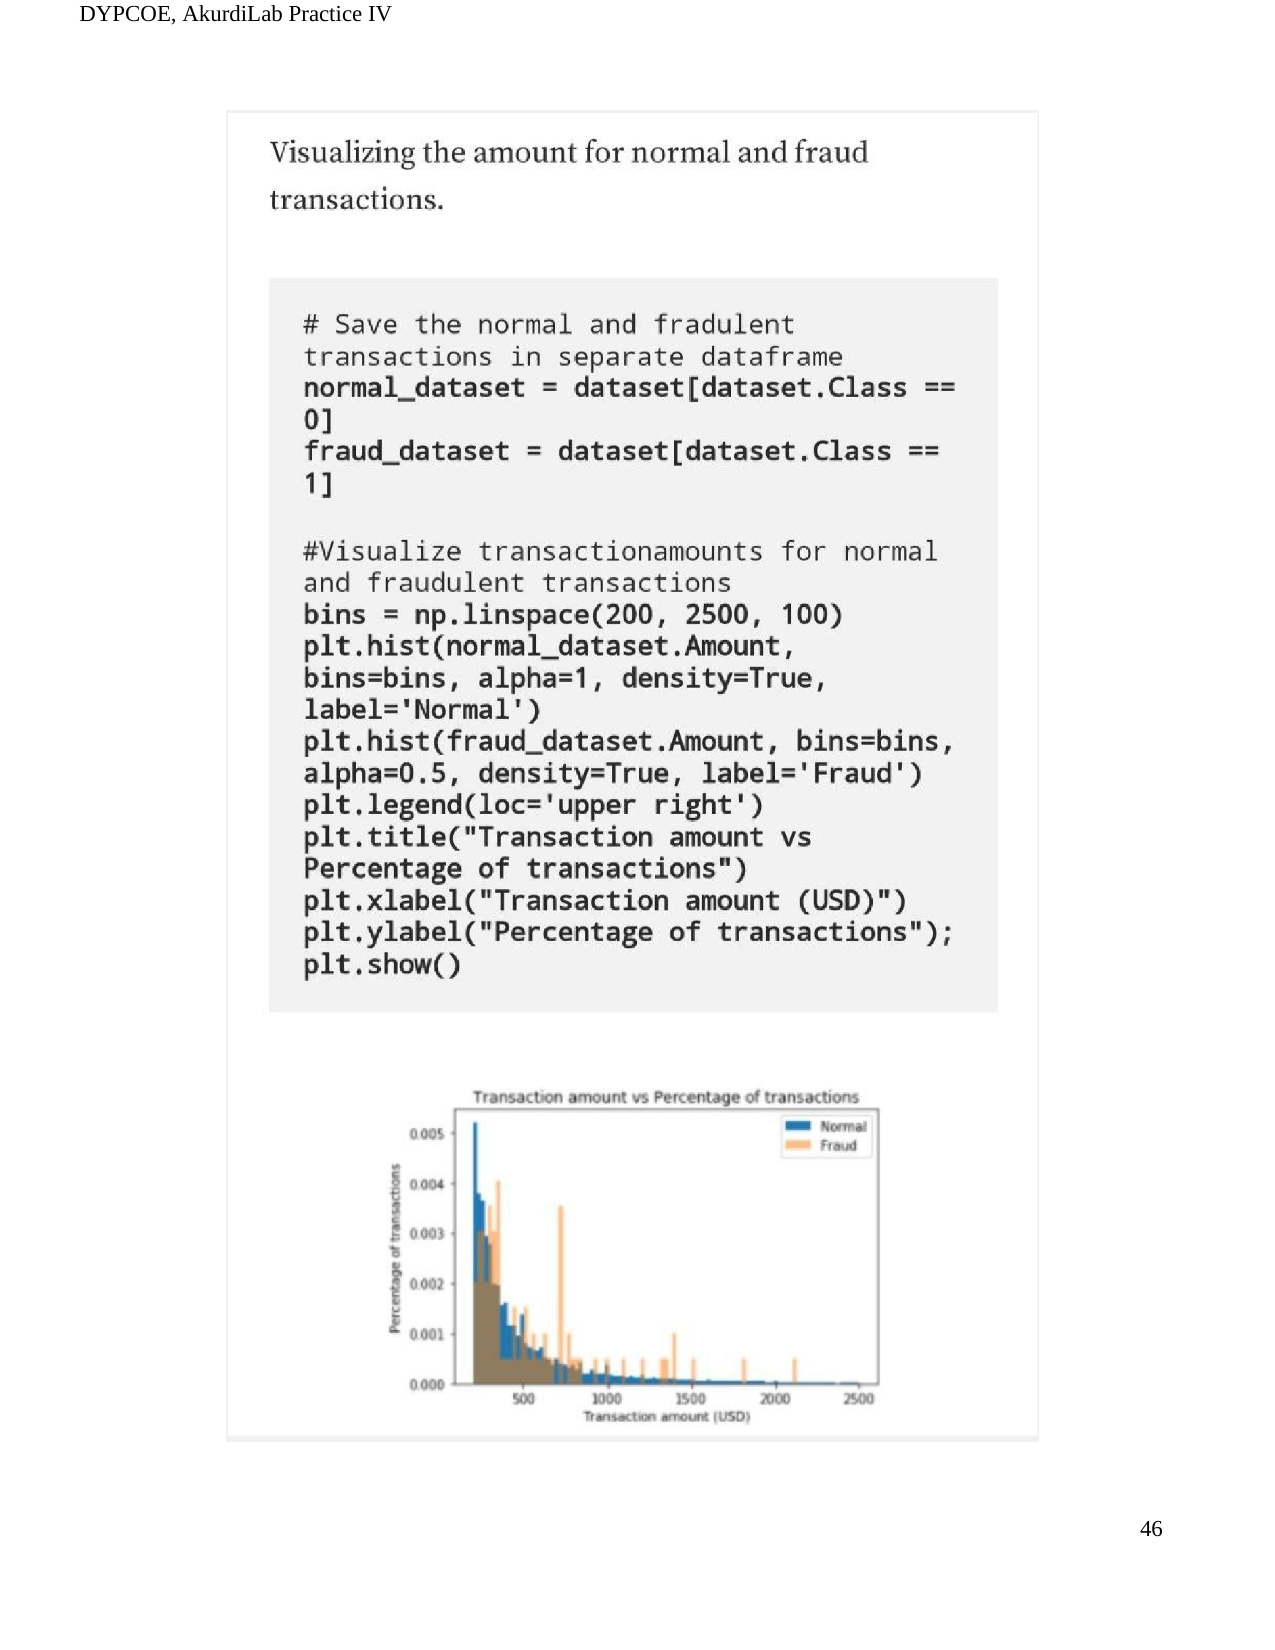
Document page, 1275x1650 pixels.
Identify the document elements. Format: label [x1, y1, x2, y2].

picture [226, 110, 1040, 1442]
